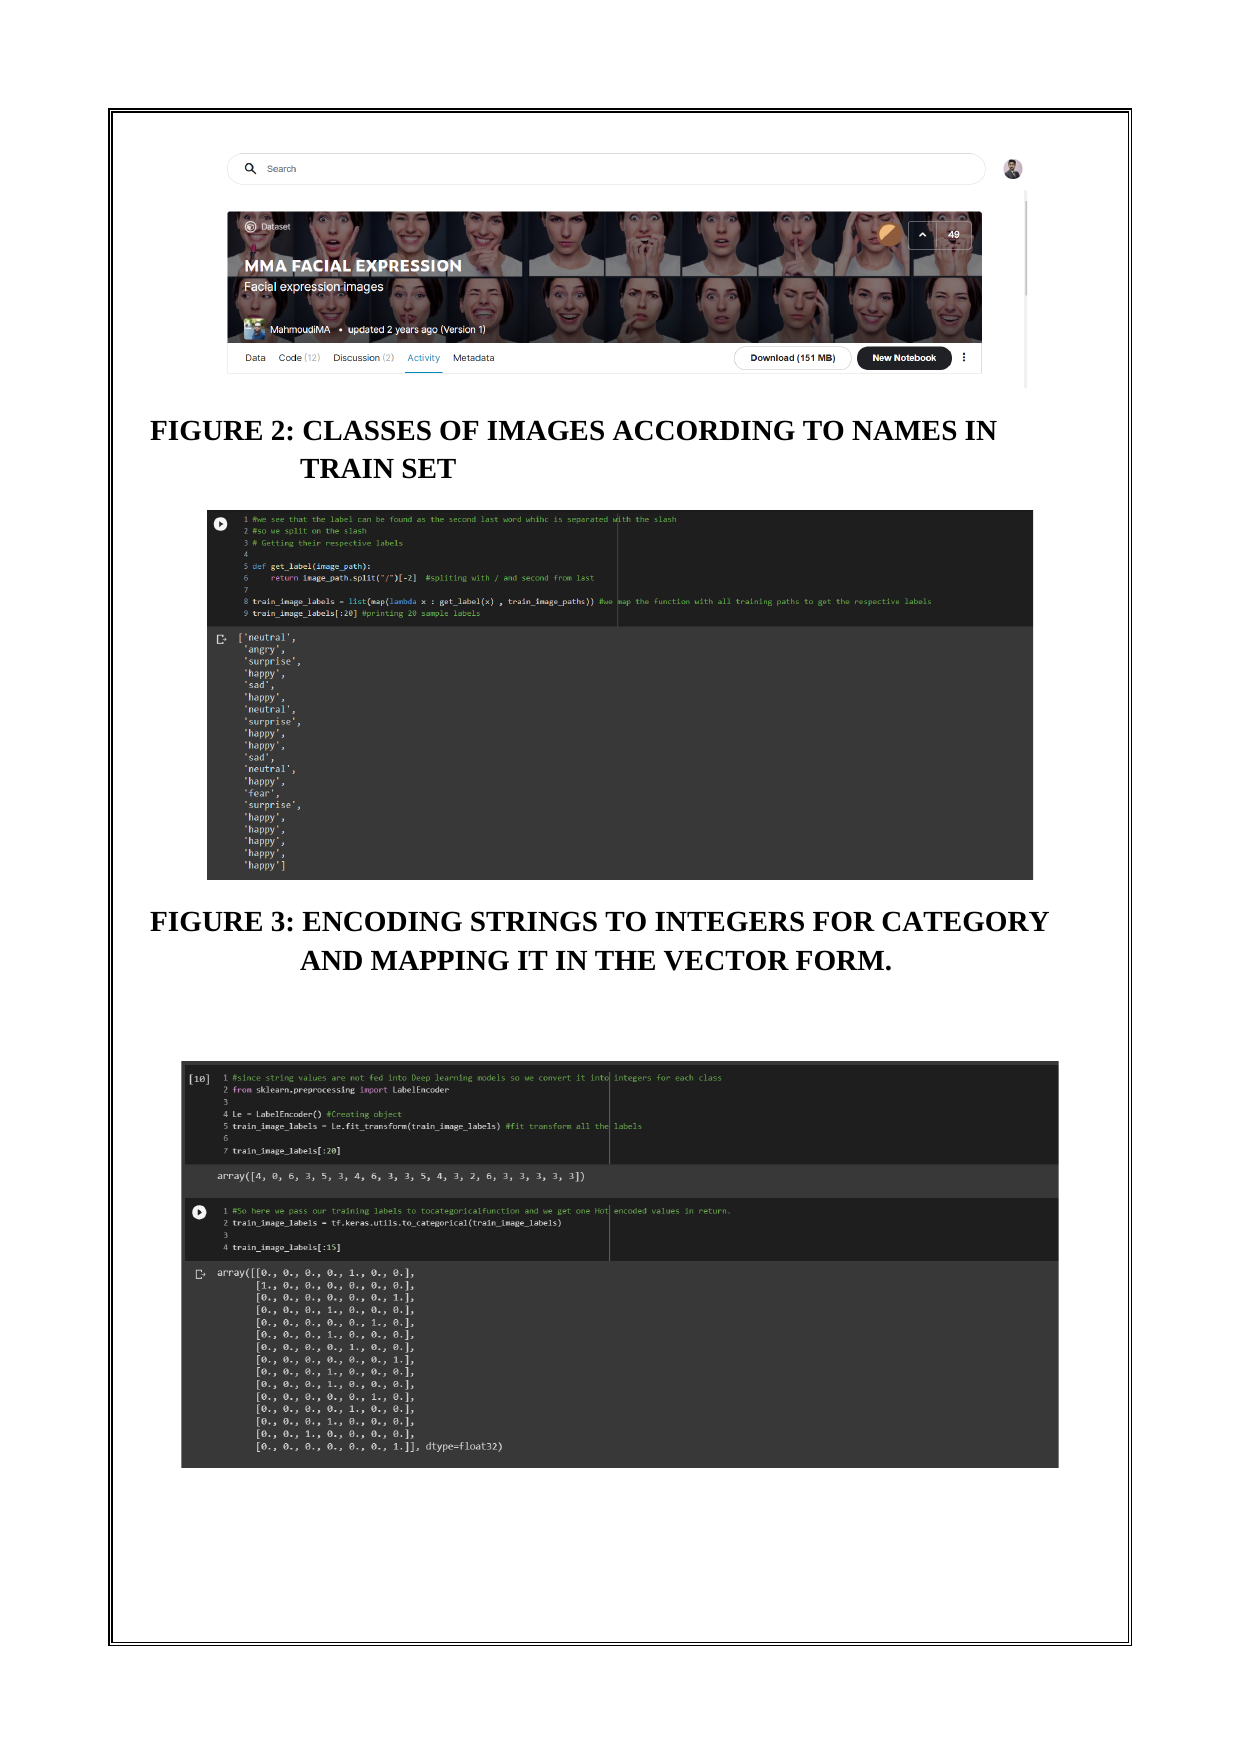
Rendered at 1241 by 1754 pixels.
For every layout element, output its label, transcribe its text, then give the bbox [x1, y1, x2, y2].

text FIGURE 3: ENCODING STRINGS TO INTEGERS FOR CATEGORY AND MAPPING IT IN THE VECTOR FORM. [150, 904, 1090, 977]
picture [207, 510, 1034, 880]
text FIGURE 2: CLASSES OF IMAGES ACCORDING TO NAMES IN TRAIN SET [150, 413, 1090, 485]
picture [213, 150, 1028, 388]
picture [181, 1061, 1059, 1468]
